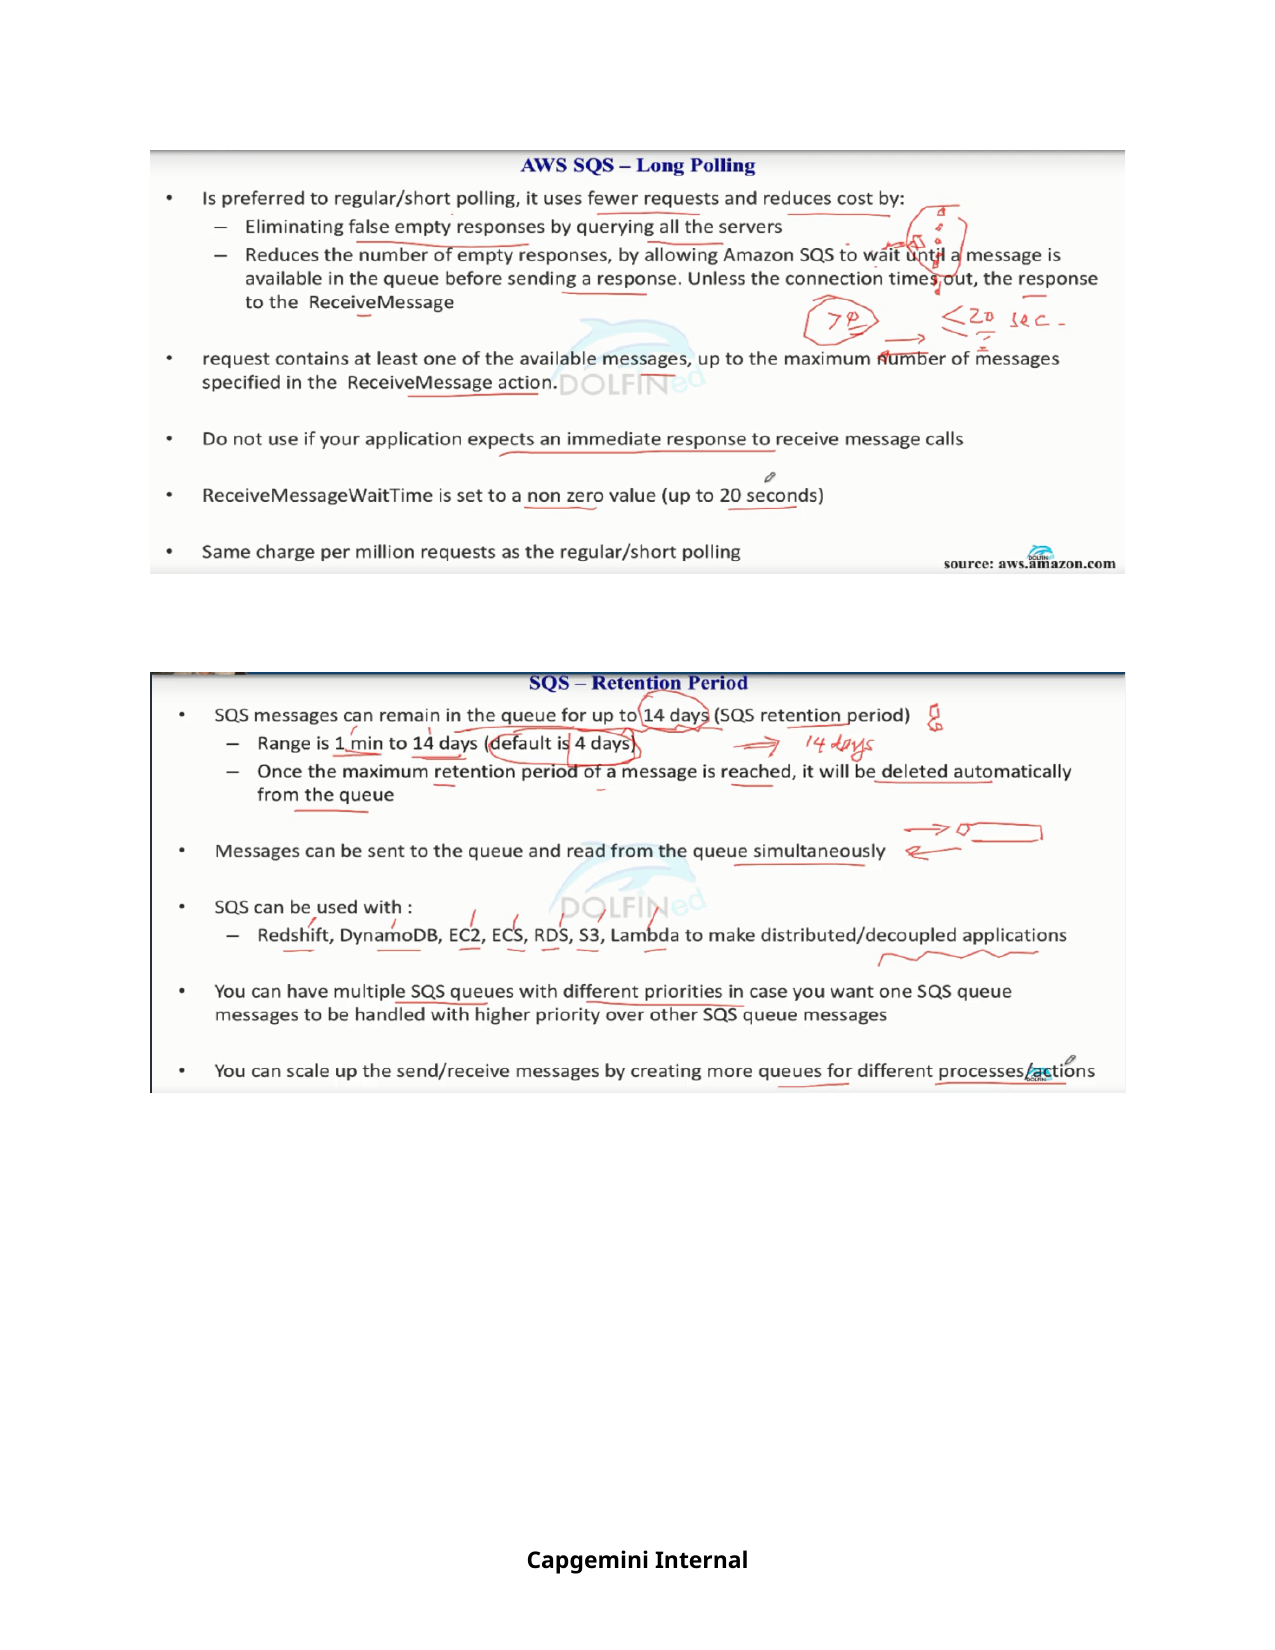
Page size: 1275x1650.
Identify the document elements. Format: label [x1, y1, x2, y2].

picture [150, 150, 1125, 574]
picture [150, 672, 1125, 1093]
